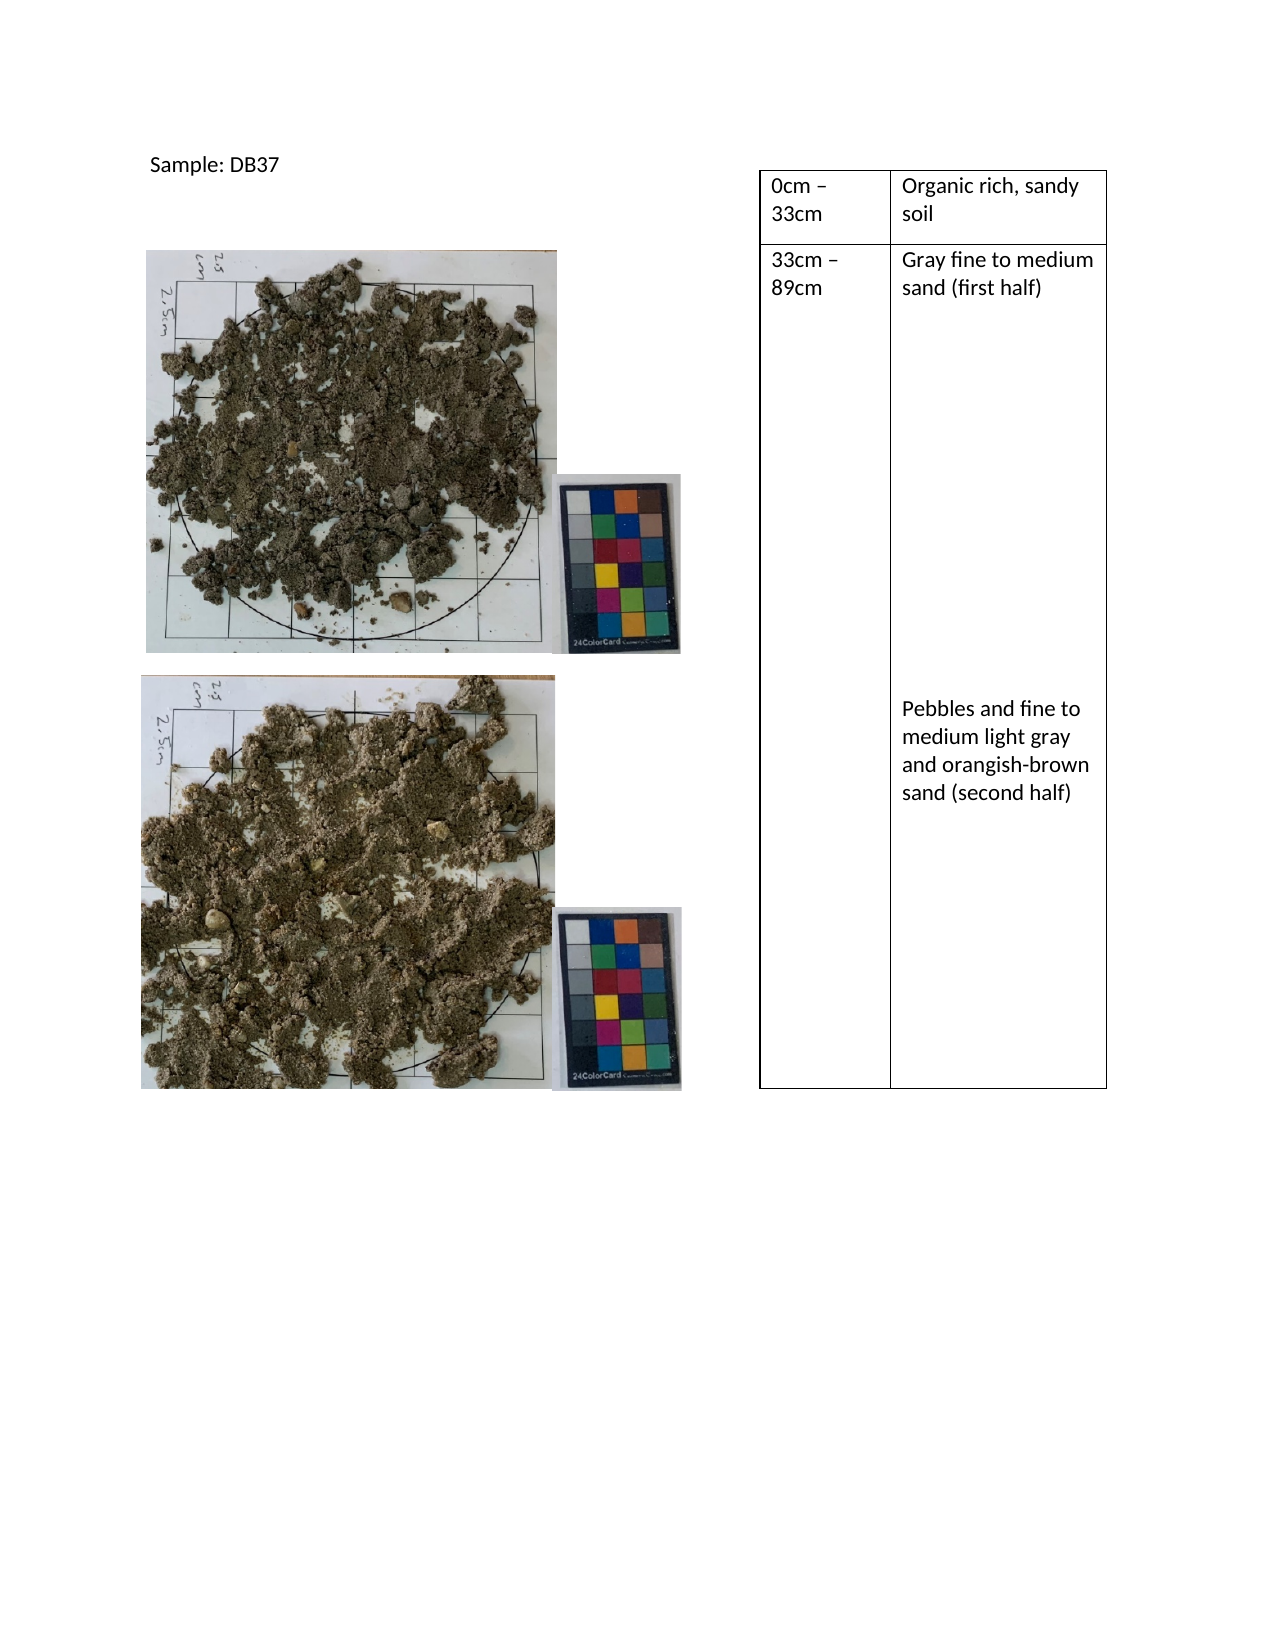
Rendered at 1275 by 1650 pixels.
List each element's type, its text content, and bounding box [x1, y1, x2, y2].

picture [146, 250, 681, 654]
picture [141, 675, 682, 1091]
table_cell 33cm – 89cm [761, 245, 890, 1088]
table_header Organic rich, sandy soil [891, 171, 1106, 244]
text Sample: DB37 [150, 150, 1125, 178]
table_cell Gray fine to medium sand (first half) Pebbles and fine to medium light gray and orangish-brown sand (second half) [891, 245, 1106, 1088]
table_header 0cm – 33cm [761, 171, 890, 244]
